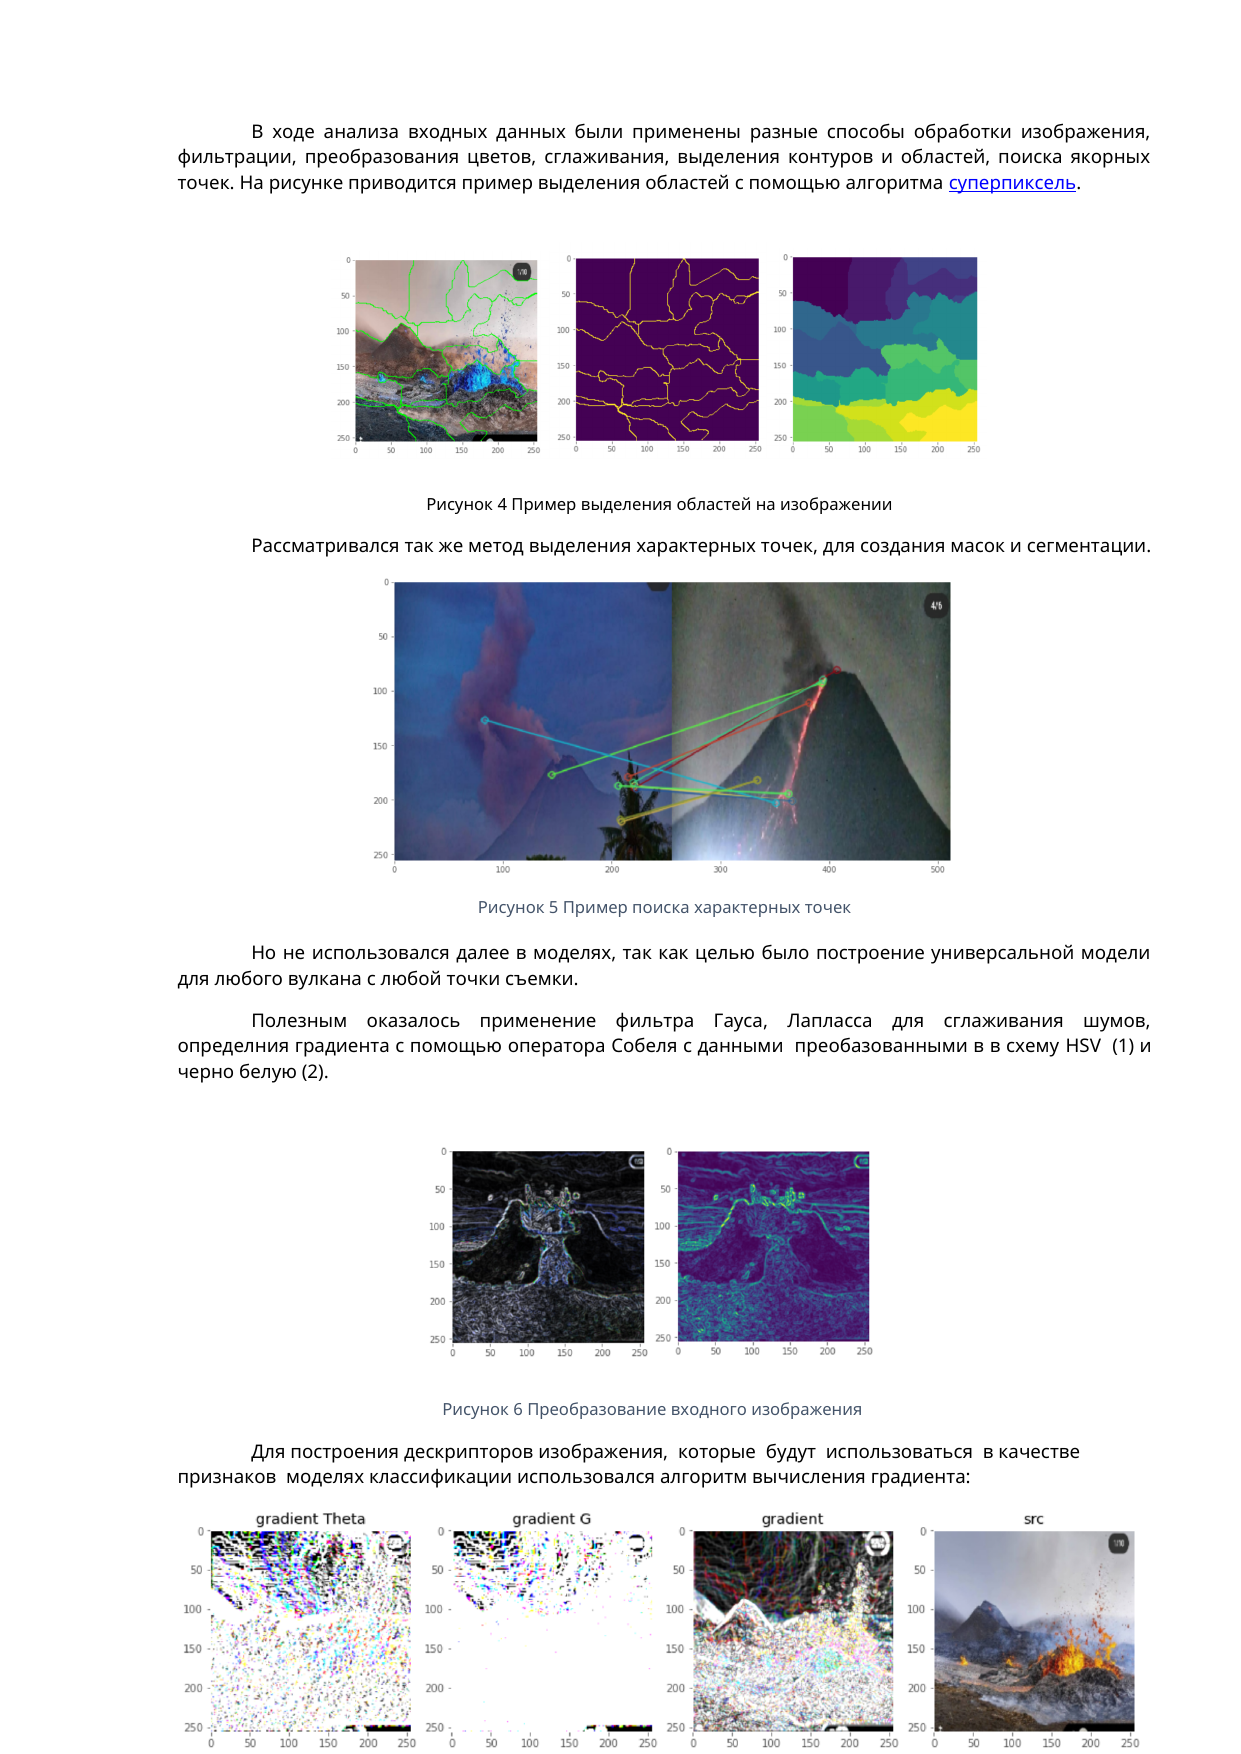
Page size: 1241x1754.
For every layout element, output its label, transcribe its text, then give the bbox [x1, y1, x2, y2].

text В ходе анализа входных данных были применены разные способы обработки изображения, фильтрации, преобразования цветов, сглаживания, выделения контуров и областей, поиска якорных точек. На рисунке приводится пример выделения областей с помощью алгоритма суперпиксель. [177, 118, 1152, 195]
picture [331, 242, 988, 459]
picture [423, 1141, 882, 1362]
text Но не использовался далее в моделях, так как целью было построение универсальной модели для любого вулкана с любой точки съемки. [177, 939, 1152, 991]
text Рисунок 5 Пример поиска характерных точек [177, 896, 1152, 919]
text Полезным оказалось применение фильтра Гауса, Лапласса для сглаживания шумов, определния градиента с помощью оператора Собеля с данными преобазованными в в схему HSV (1) и черно белую (2). [177, 1007, 1152, 1084]
picture [177, 1505, 1152, 1754]
text Для построения дескрипторов изображения, которые будут использоваться в качестве признаков моделях классификации использовался алгоритм вычисления градиента: [177, 1438, 1152, 1489]
picture [367, 574, 962, 880]
